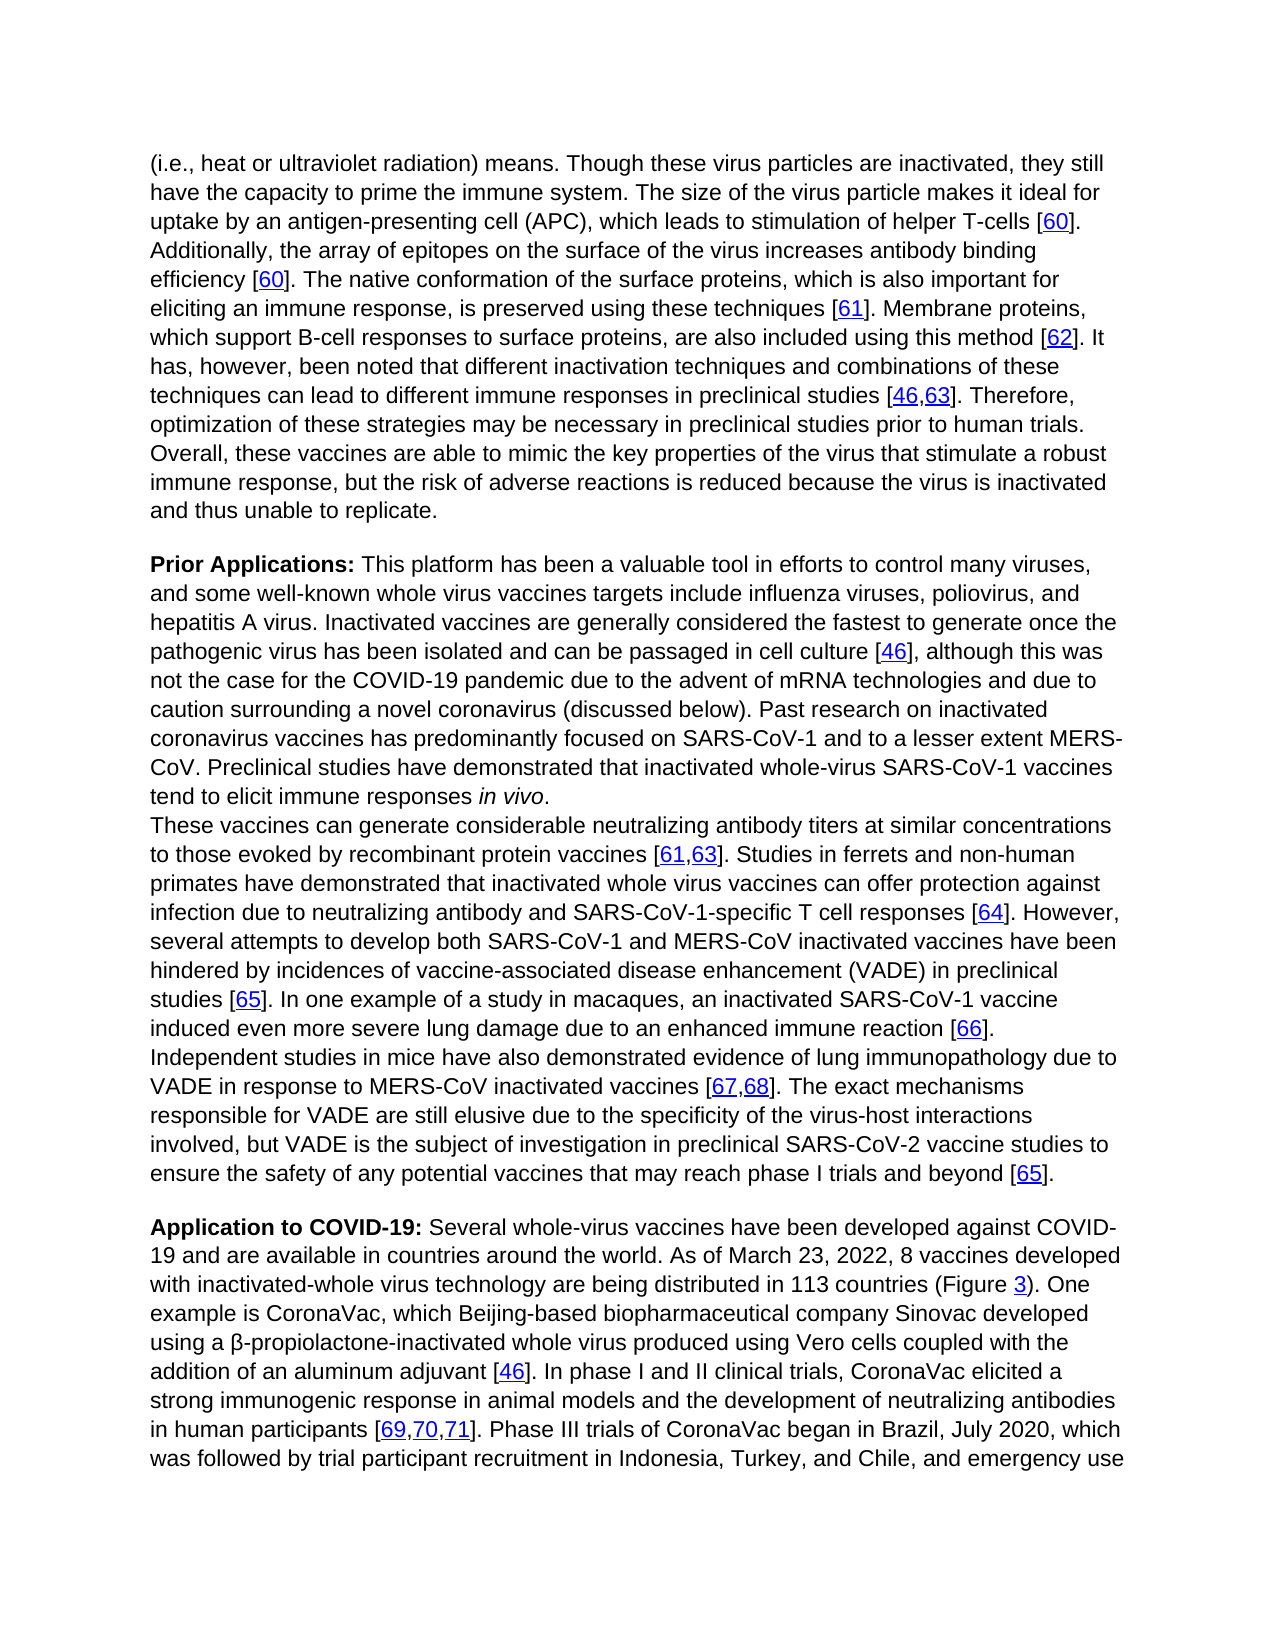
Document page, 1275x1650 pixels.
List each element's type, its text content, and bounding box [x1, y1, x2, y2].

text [150, 1213, 1125, 1472]
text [150, 150, 1125, 524]
text Prior Applications: This platform has been a valuable tool in efforts to control many viruses, and some well-known whole virus vaccines targets include influenza viruses, poliovirus, and hepatitis A virus. Inactivated vaccines are generally considered the fastest to generate once the pathogenic virus has been isolated and can be passaged in cell culture [46], although this was not the case for the COVID-19 pandemic due to the advent of mRNA technologies and due to caution surrounding a novel coronavirus (discussed below). Past research on inactivated coronavirus vaccines has predominantly focused on SARS-CoV-1 and to a lesser extent MERS-CoV. Preclinical studies have demonstrated that inactivated whole-virus SARS-CoV-1 vaccines tend to elicit immune responses in vivo. These vaccines can generate considerable neutralizing antibody titers at similar concentrations to those evoked by recombinant protein vaccines [61,63]. Studies in ferrets and non-human primates have demonstrated that inactivated whole virus vaccines can offer protection against infection due to neutralizing antibody and SARS-CoV-1-specific T cell responses [64]. However, several attempts to develop both SARS-CoV-1 and MERS-CoV inactivated vaccines have been hindered by incidences of vaccine-associated disease enhancement (VADE) in preclinical studies [65]. In one example of a study in macaques, an inactivated SARS-CoV-1 vaccine induced even more severe lung damage due to an enhanced immune reaction [66]. Independent studies in mice have also demonstrated evidence of lung immunopathology due to VADE in response to MERS-CoV inactivated vaccines [67,68]. The exact mechanisms responsible for VADE are still elusive due to the specificity of the virus-host interactions involved, but VADE is the subject of investigation in preclinical SARS-CoV-2 vaccine studies to ensure the safety of any potential vaccines that may reach phase I trials and beyond [65]. [150, 551, 1125, 1186]
